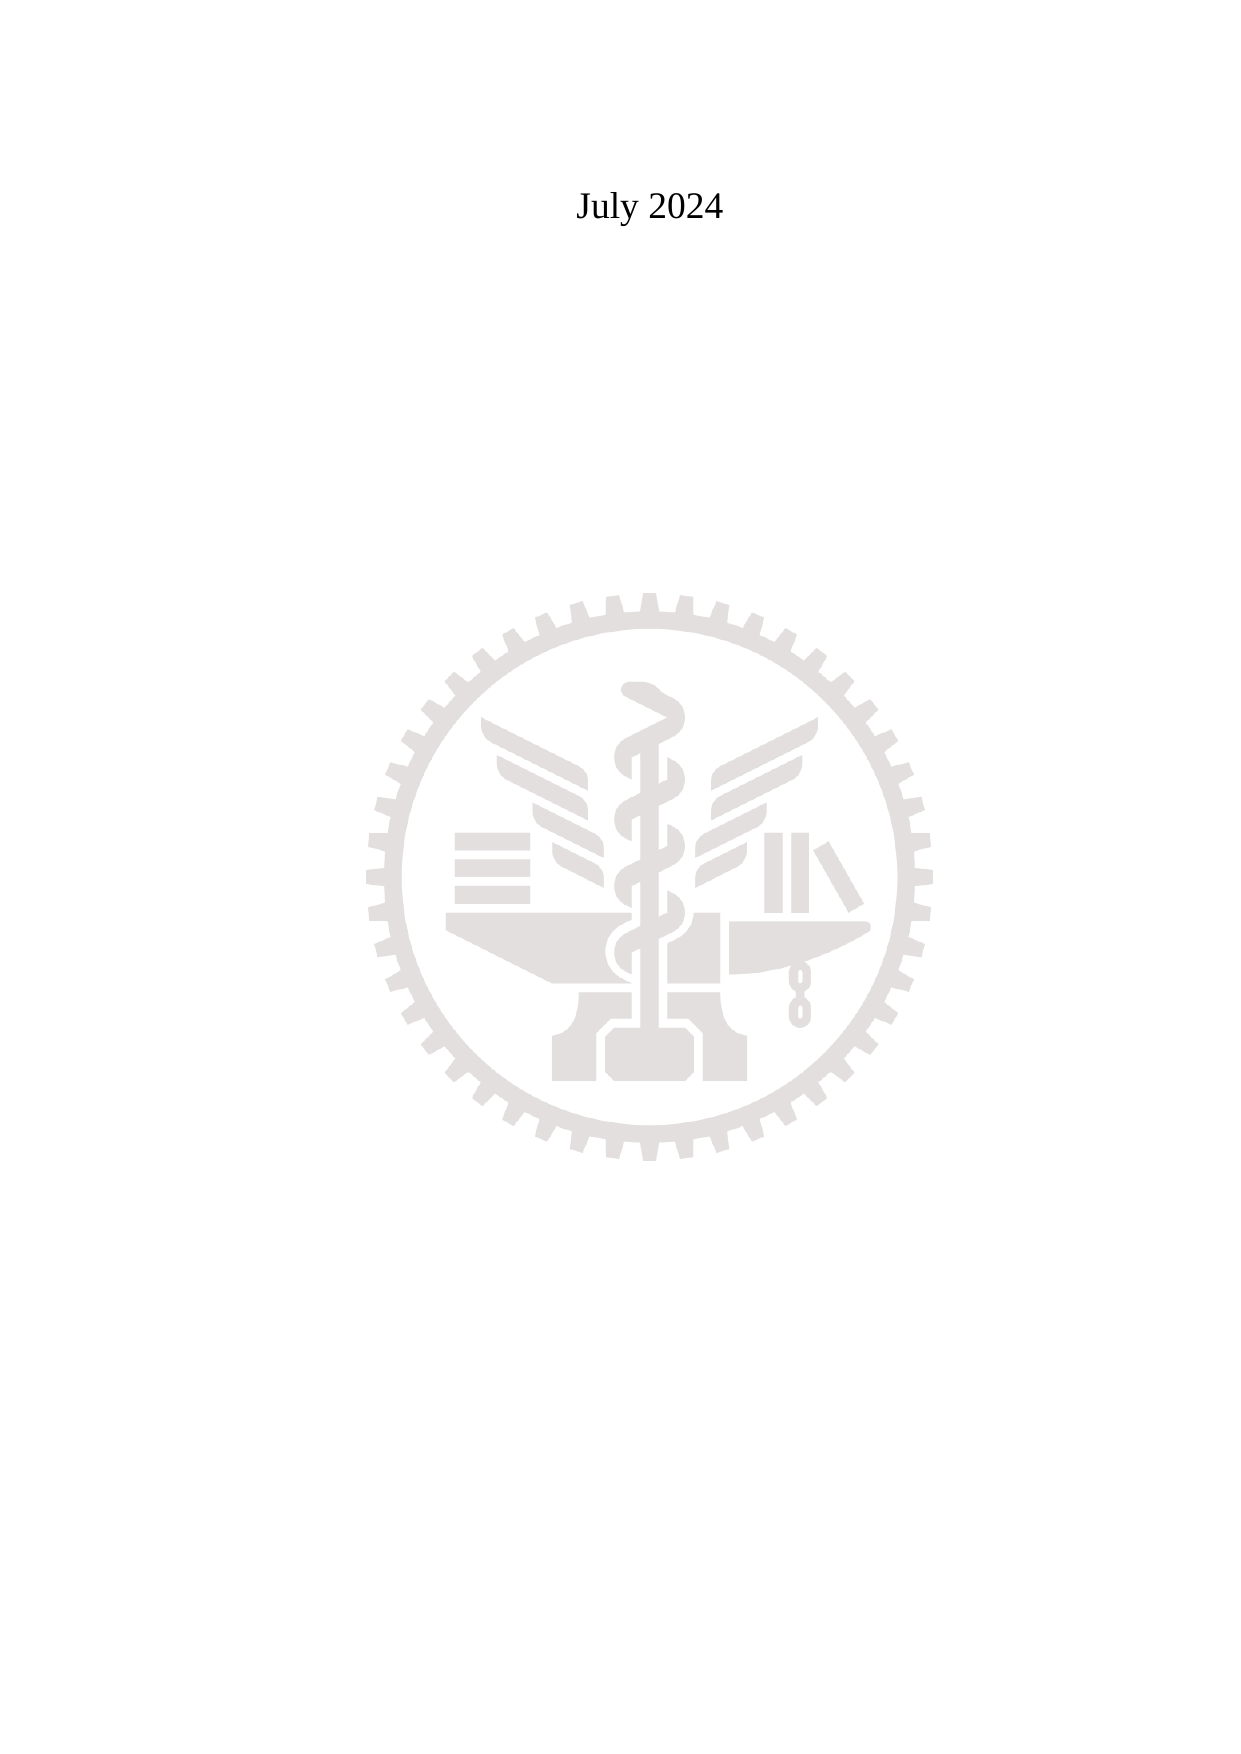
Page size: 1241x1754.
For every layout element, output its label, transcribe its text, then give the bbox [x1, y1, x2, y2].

text July 2024 [177, 183, 1122, 226]
